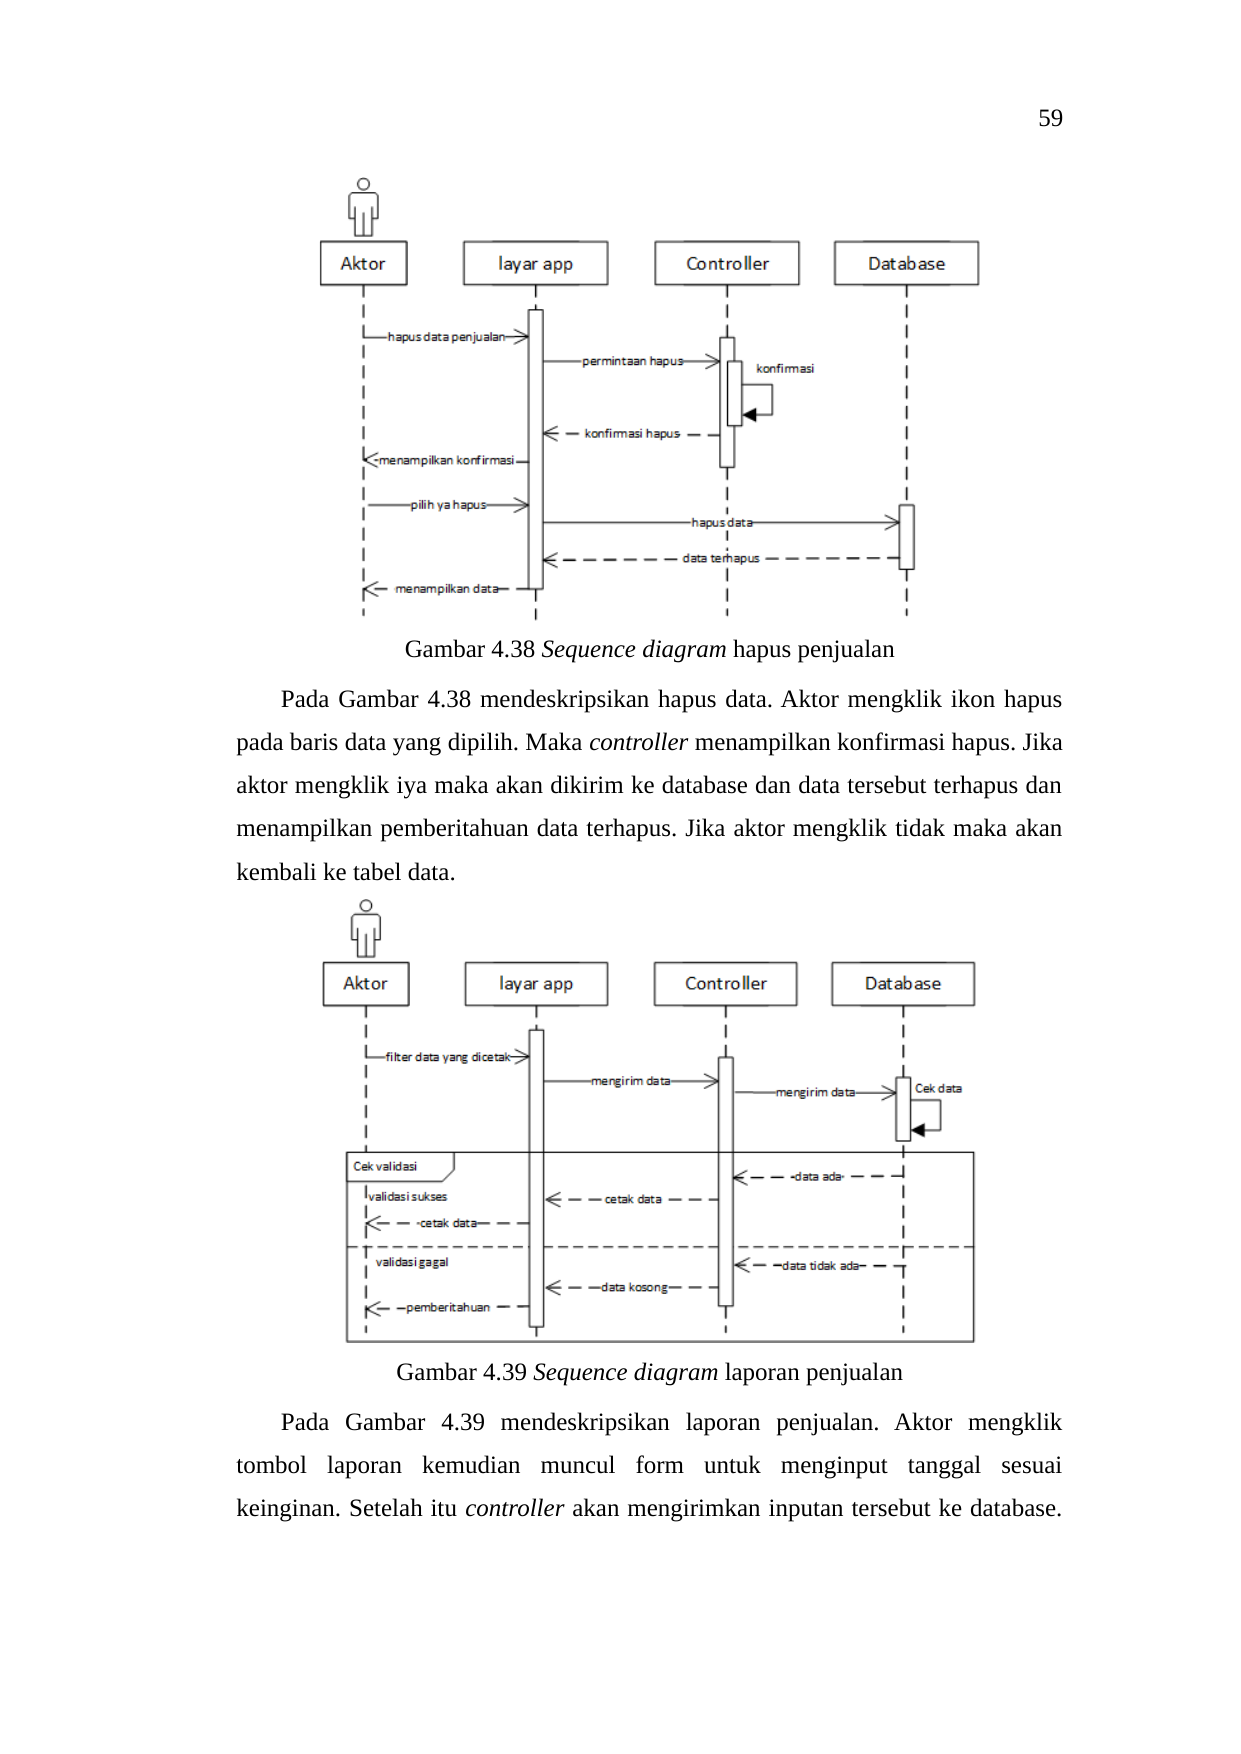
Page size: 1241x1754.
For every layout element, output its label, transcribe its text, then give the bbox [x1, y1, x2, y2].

picture [319, 177, 980, 621]
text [236, 1407, 1063, 1522]
text Pada Gambar 4.38 mendeskripsikan hapus data. Aktor mengklik ikon hapus pada baris data yang dipilih. Maka controller menampilkan konfirmasi hapus. Jika aktor mengklik iya maka akan dikirim ke database dan data tersebut terhapus dan menampilkan pemberitahuan data terhapus. Jika aktor mengklik tidak maka akan kembali ke tabel data. [236, 684, 1063, 885]
picture [322, 899, 978, 1343]
text Gambar 4.39 Sequence diagram laporan penjualan [236, 1357, 1063, 1386]
text Gambar 4.38 Sequence diagram hapus penjualan [236, 634, 1063, 663]
